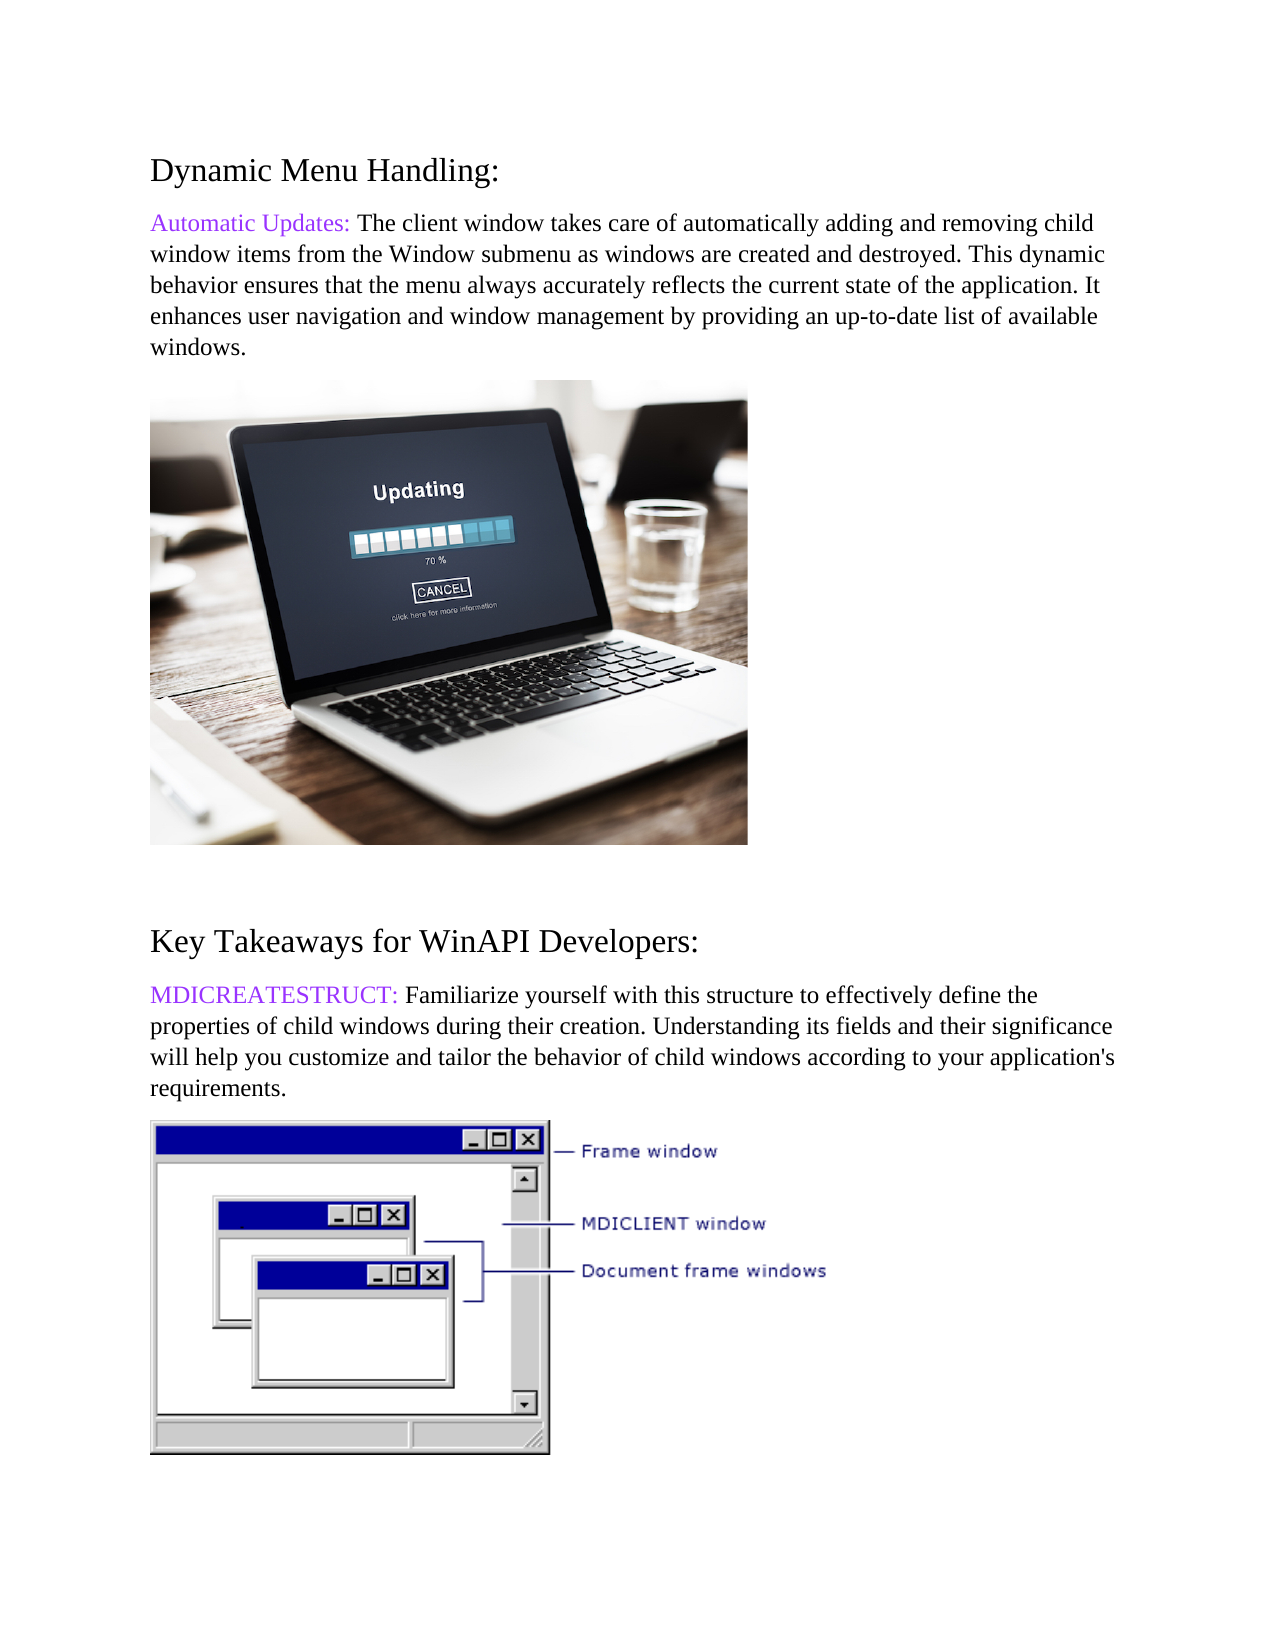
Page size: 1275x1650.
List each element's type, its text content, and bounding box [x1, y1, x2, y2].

picture [150, 380, 748, 845]
picture [150, 1120, 832, 1455]
text Automatic Updates: The client window takes care of automatically adding and removing child window items from the Window submenu as windows are created and destroyed. This dynamic behavior ensures that the menu always accurately reflects the current state of the application. It enhances user navigation and window management by providing an up-to-date list of available windows. [150, 208, 1125, 361]
text Dynamic Menu Handling: [150, 150, 1125, 188]
text Key Takeaways for WinAPI Developers: [150, 922, 1125, 960]
text MDICREATESTRUCT: Familiarize yourself with this structure to effectively define the properties of child windows during their creation. Understanding its fields and their significance will help you customize and tailor the behavior of child windows according to your application's requirements. [150, 980, 1125, 1102]
